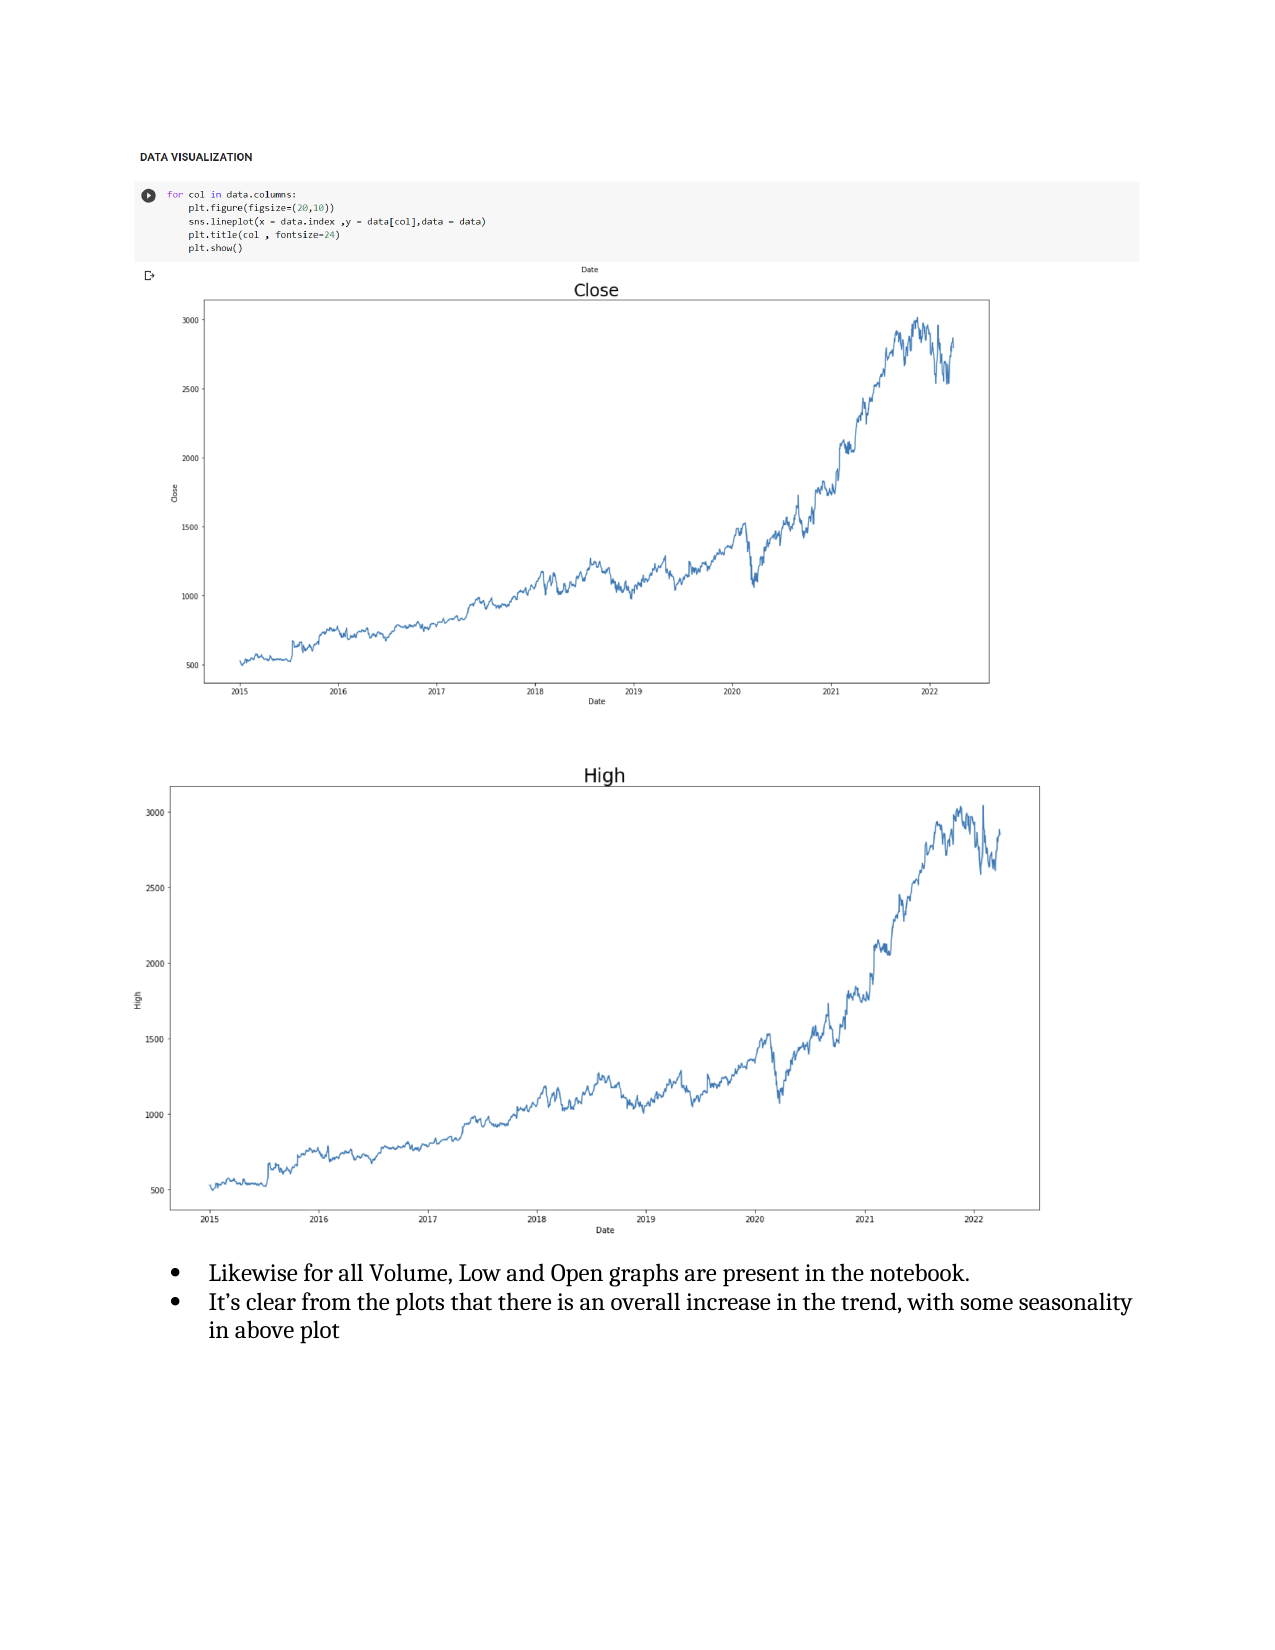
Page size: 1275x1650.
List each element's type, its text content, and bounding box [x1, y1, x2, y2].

picture [133, 757, 1066, 1239]
list Likewise for all Volume, Low and Open graphs are present in the notebook. [171, 1259, 1139, 1287]
picture [133, 141, 1140, 712]
list It’s clear from the plots that there is an overall increase in the trend, with some seasonality in above plot [171, 1287, 1139, 1345]
